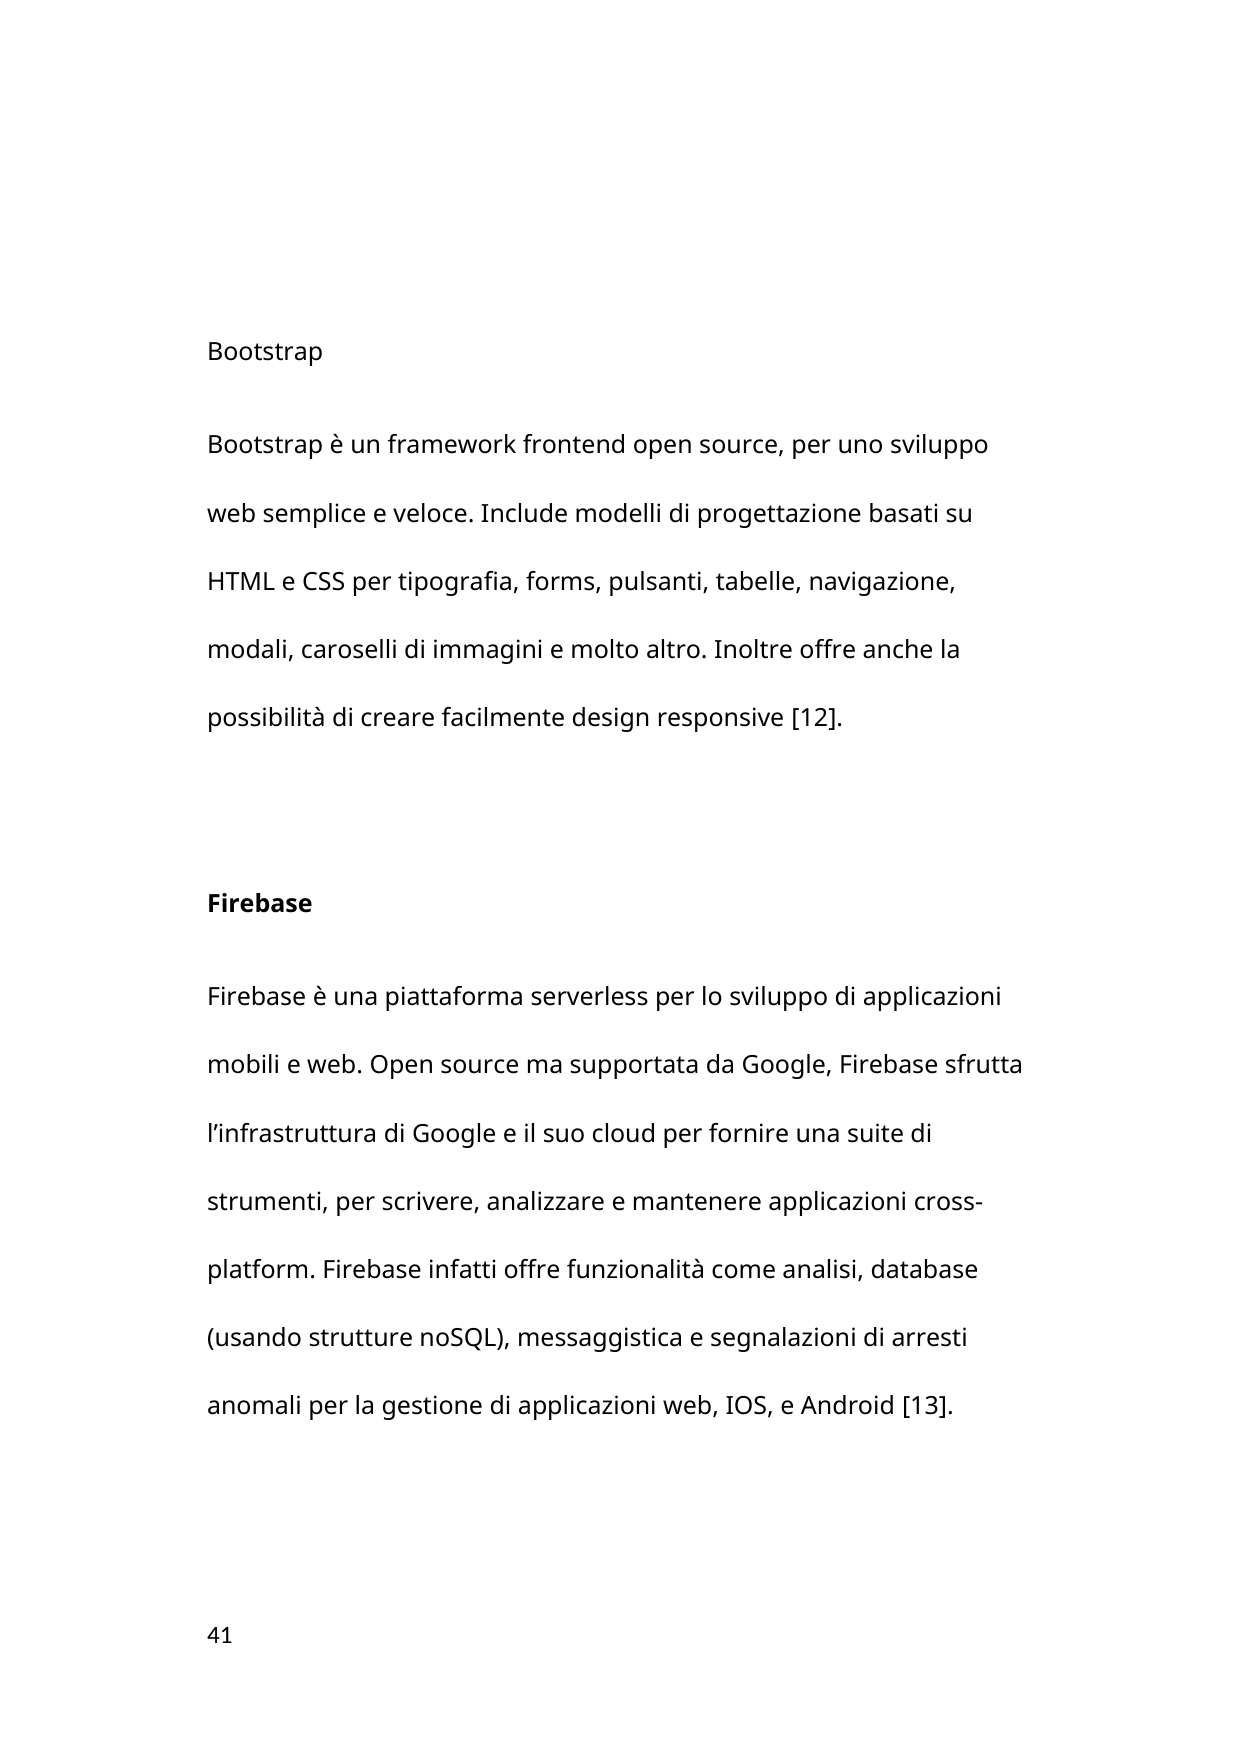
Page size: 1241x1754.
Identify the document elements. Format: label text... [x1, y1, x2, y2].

text Firebase [207, 886, 1033, 920]
text Firebase è una piattaforma serverless per lo sviluppo di applicazioni mobili e web. Open source ma supportata da Google, Firebase sfrutta l’infrastruttura di Google e il suo cloud per fornire una suite di strumenti, per scrivere, analizzare e mantenere applicazioni cross-platform. Firebase infatti offre funzionalità come analisi, database (usando strutture noSQL), messaggistica e segnalazioni di arresti anomali per la gestione di applicazioni web, IOS, e Android . [207, 979, 1033, 1422]
text Bootstrap è un framework frontend open source, per uno sviluppo web semplice e veloce. Include modelli di progettazione basati su HTML e CSS per tipografia, forms, pulsanti, tabelle, navigazione, modali, caroselli di immagini e molto altro. Inoltre offre anche la possibilità di creare facilmente design responsive . [207, 427, 1033, 734]
text Bootstrap [207, 334, 1033, 368]
